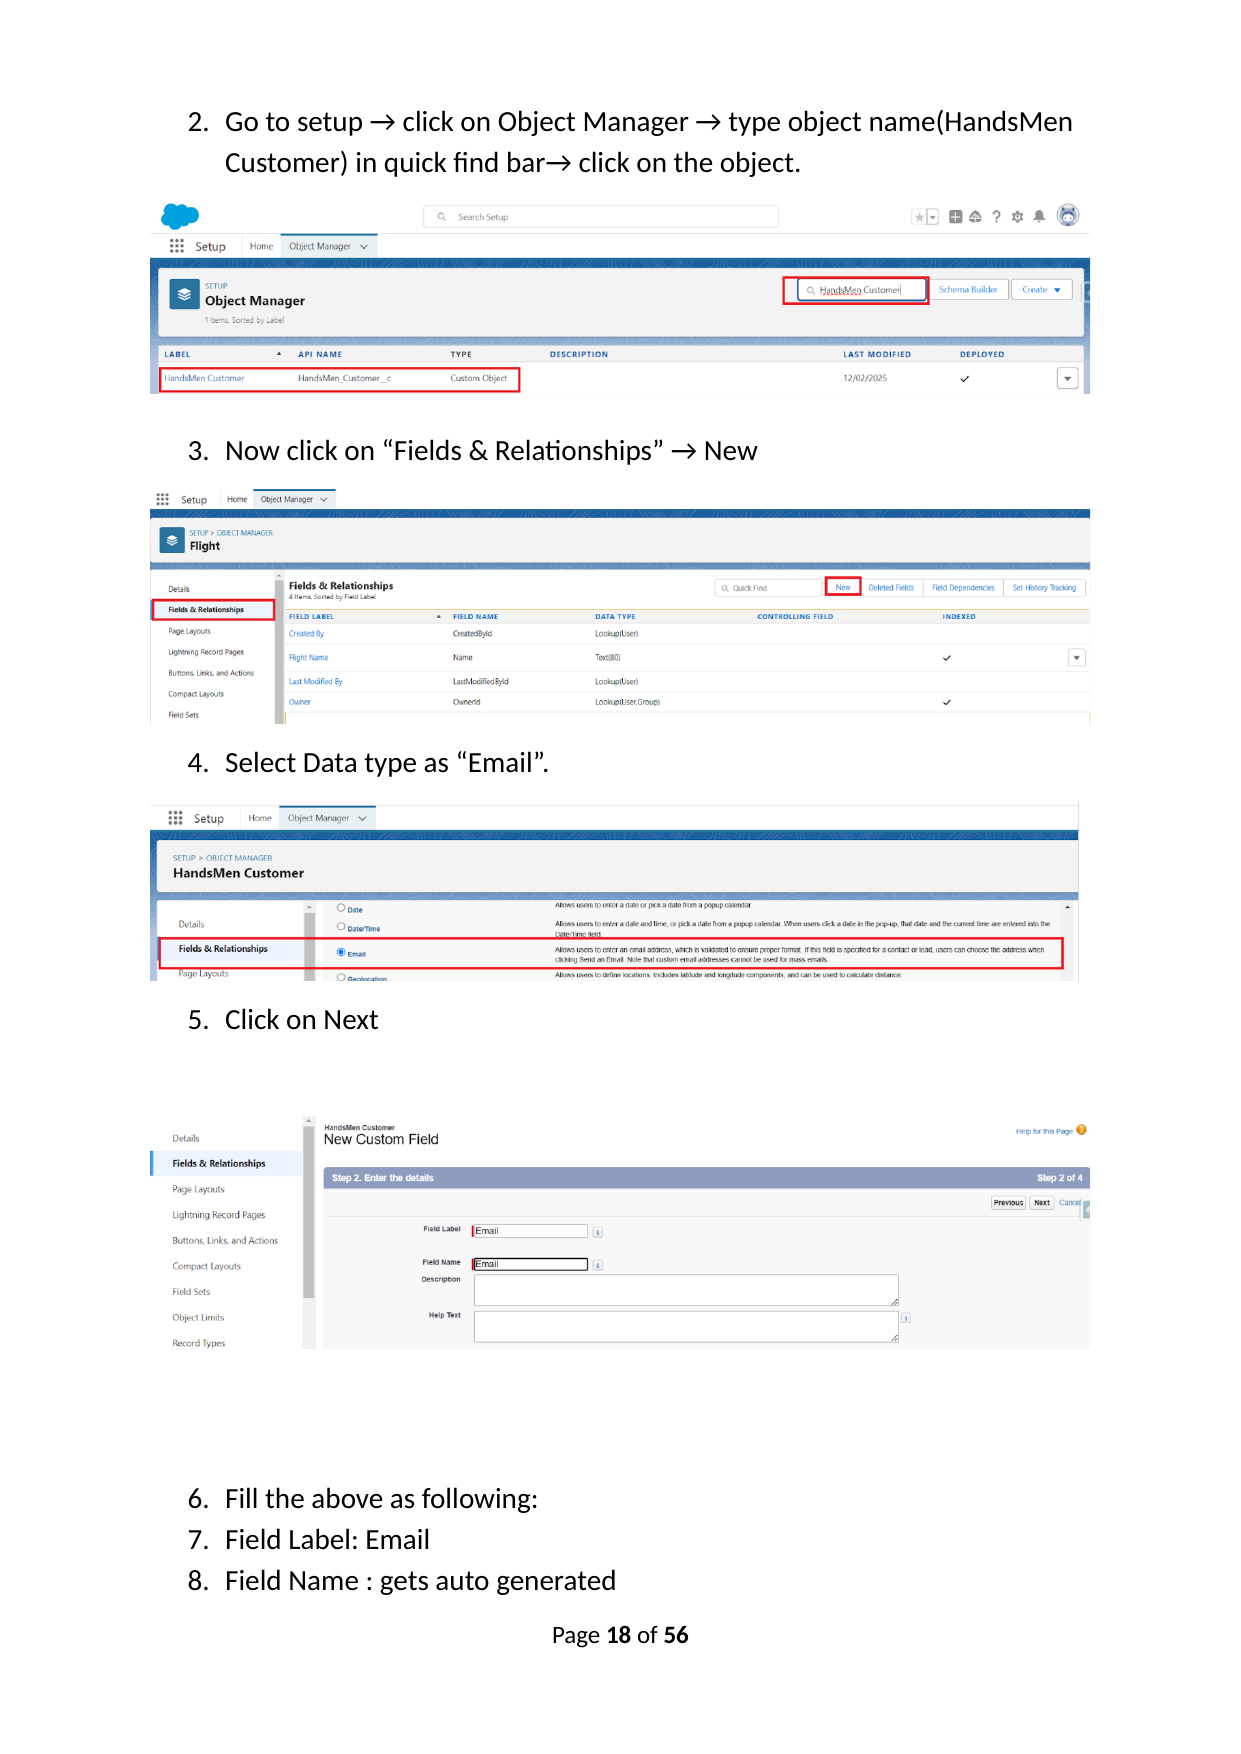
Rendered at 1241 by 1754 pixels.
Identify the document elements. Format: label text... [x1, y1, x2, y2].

list Select Data type as “Email”. [187, 744, 1090, 780]
list Now click on “Fields & Relationships” → New [187, 432, 1090, 468]
picture [150, 489, 1091, 724]
list Fill the above as following: [187, 1480, 1090, 1515]
list Field Name : gets auto generated [187, 1562, 1090, 1597]
list Go to setup → click on Object Manager → type object name(HandsMen Customer) in quick find bar→ click on the object. [187, 103, 1090, 180]
picture [150, 802, 1091, 981]
picture [150, 1116, 1091, 1349]
list Field Label: Email [187, 1521, 1090, 1556]
picture [150, 202, 1091, 411]
list Click on Next [187, 1001, 1090, 1037]
